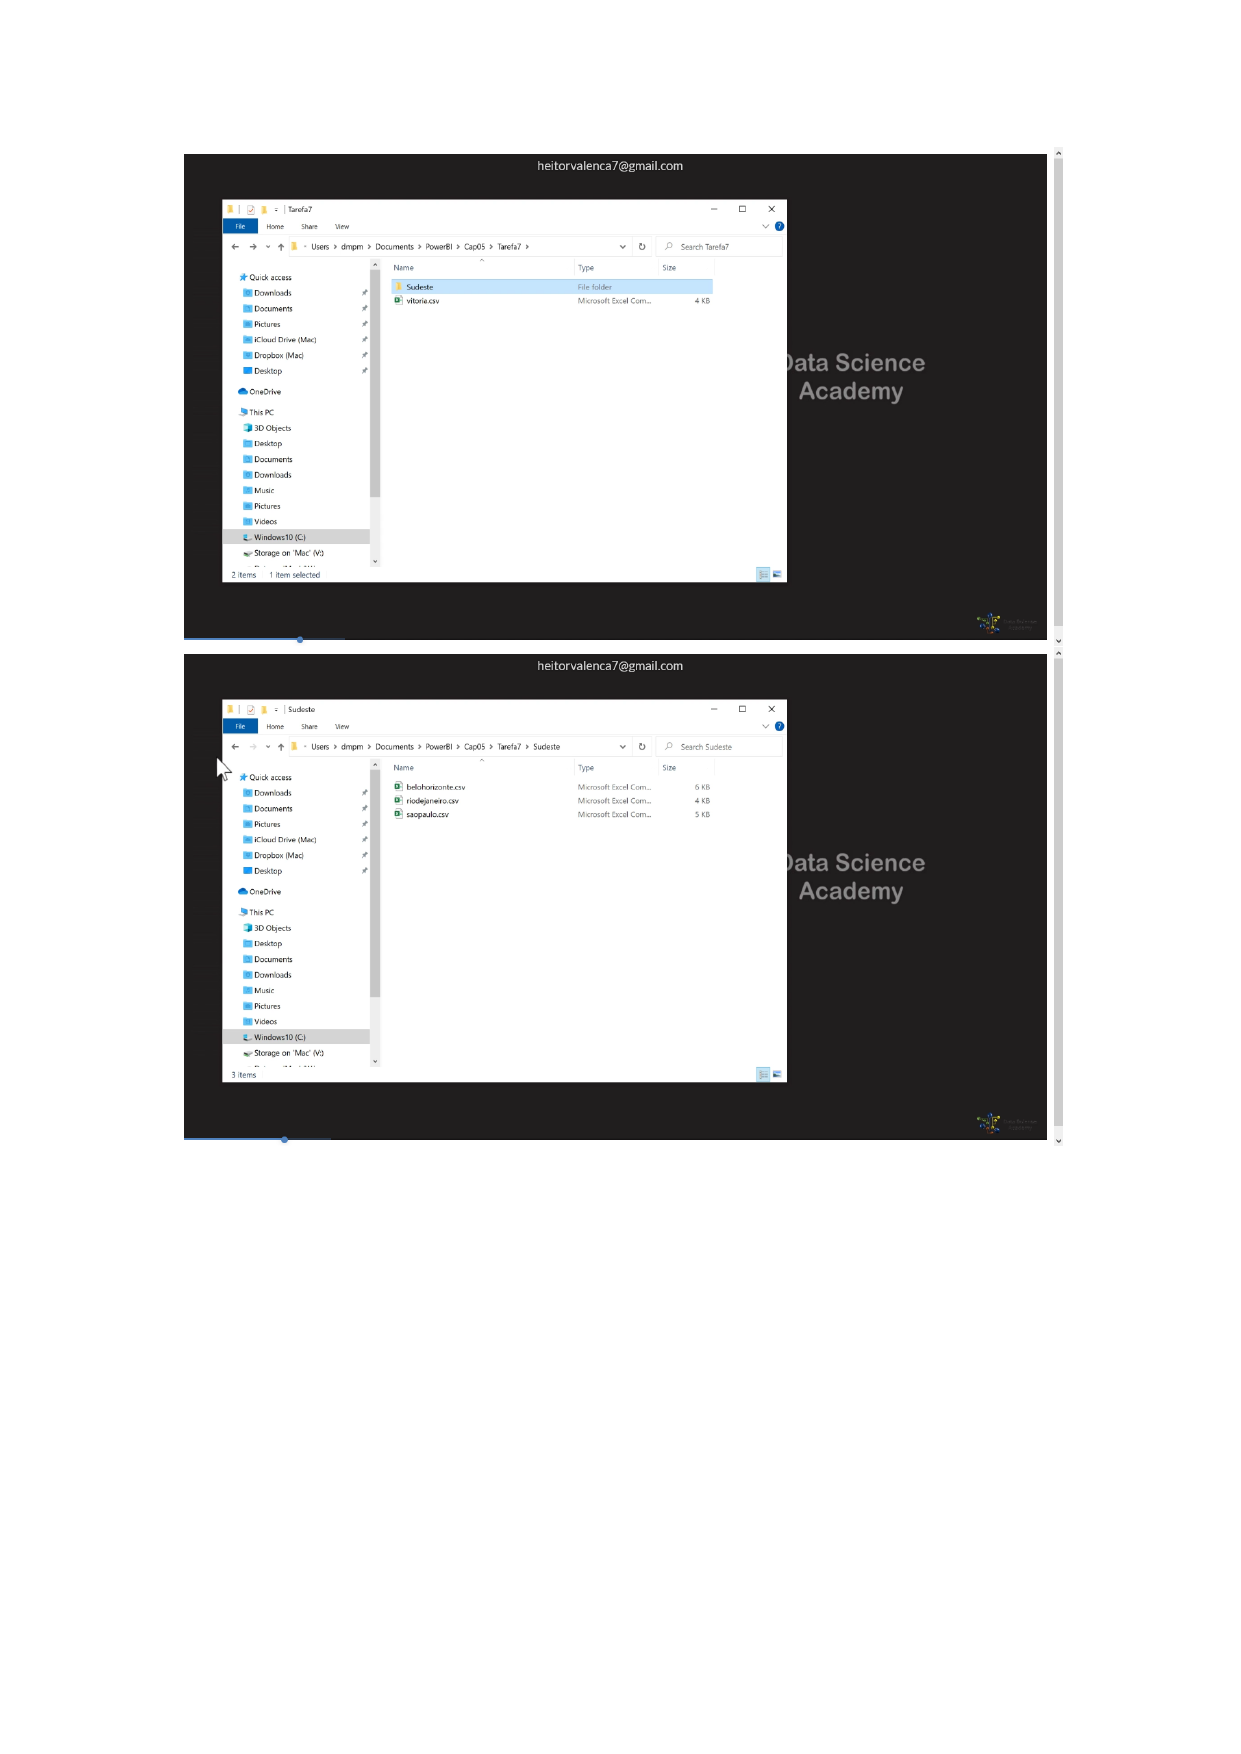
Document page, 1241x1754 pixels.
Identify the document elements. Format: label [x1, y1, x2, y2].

picture [177, 647, 1063, 1146]
picture [177, 147, 1063, 646]
